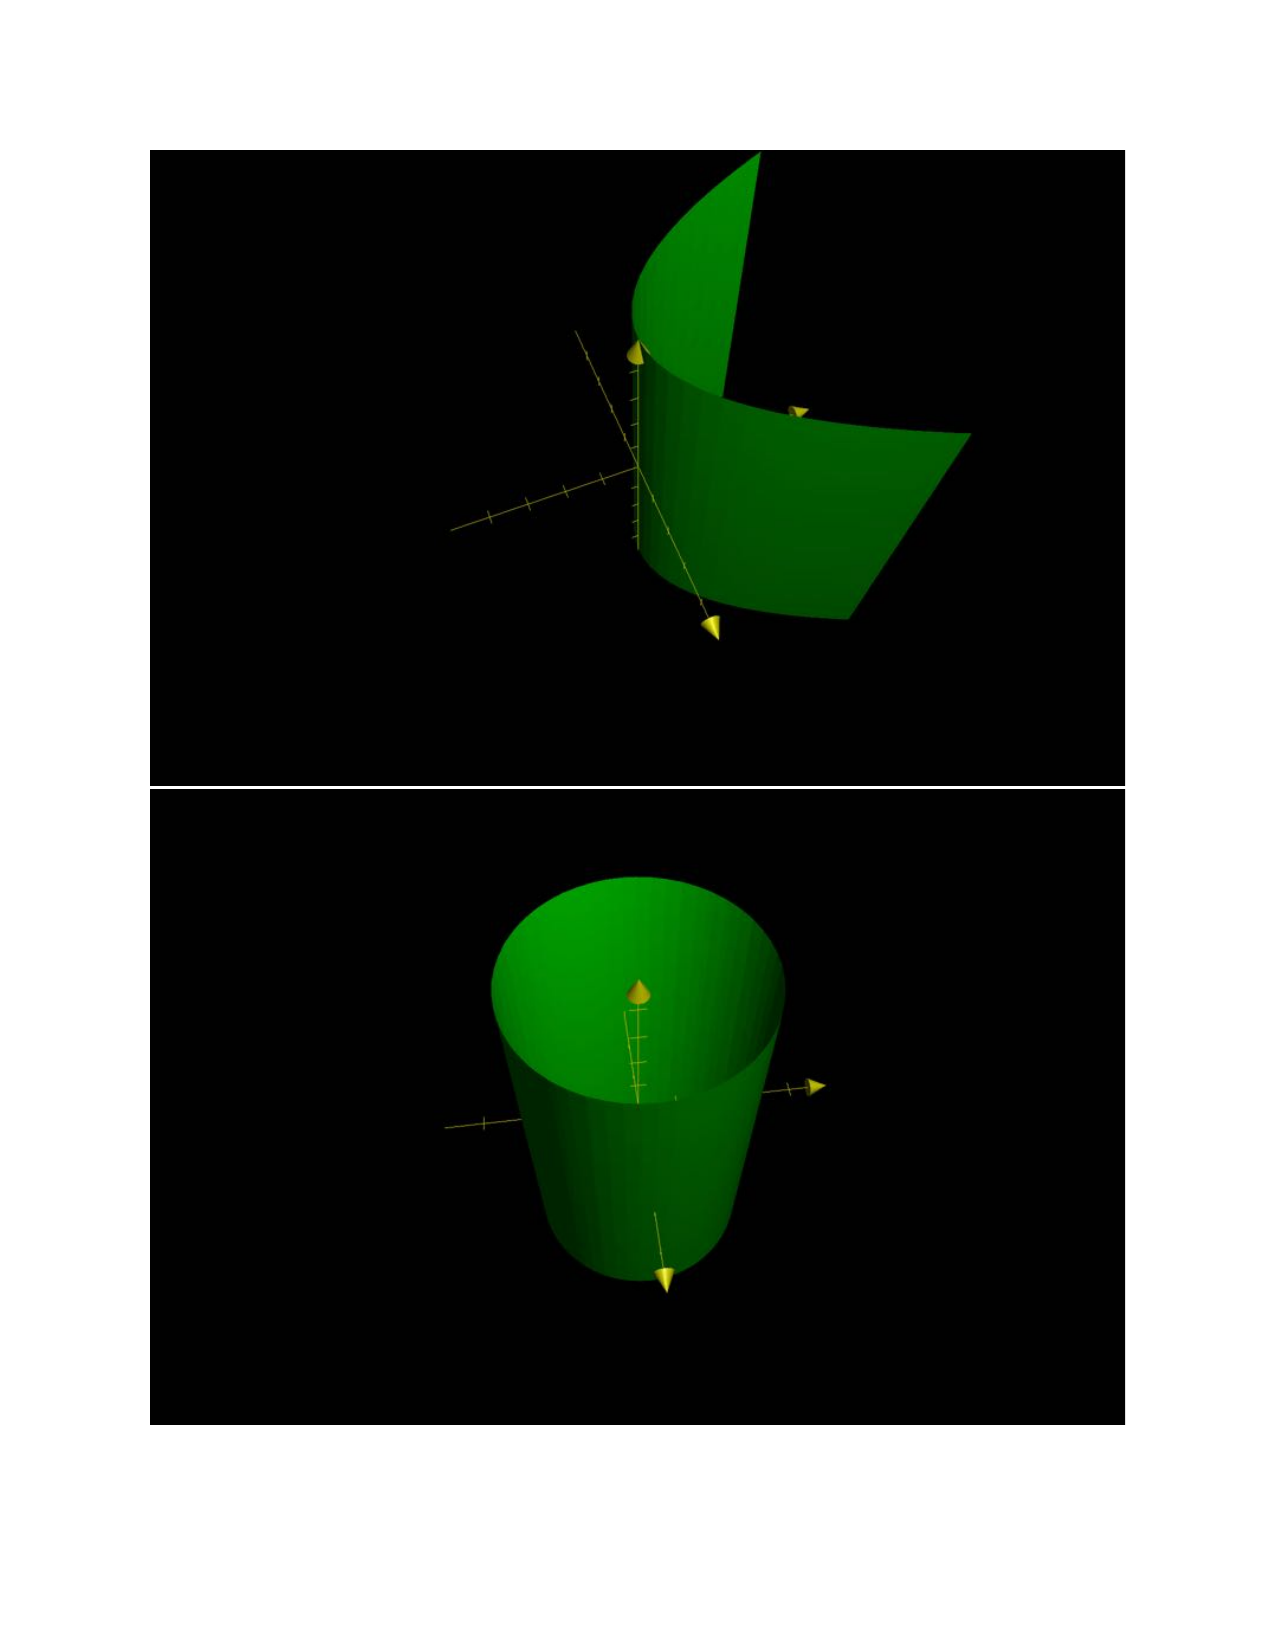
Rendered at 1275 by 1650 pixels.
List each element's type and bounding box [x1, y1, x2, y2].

picture [150, 150, 1125, 786]
picture [150, 789, 1125, 1425]
